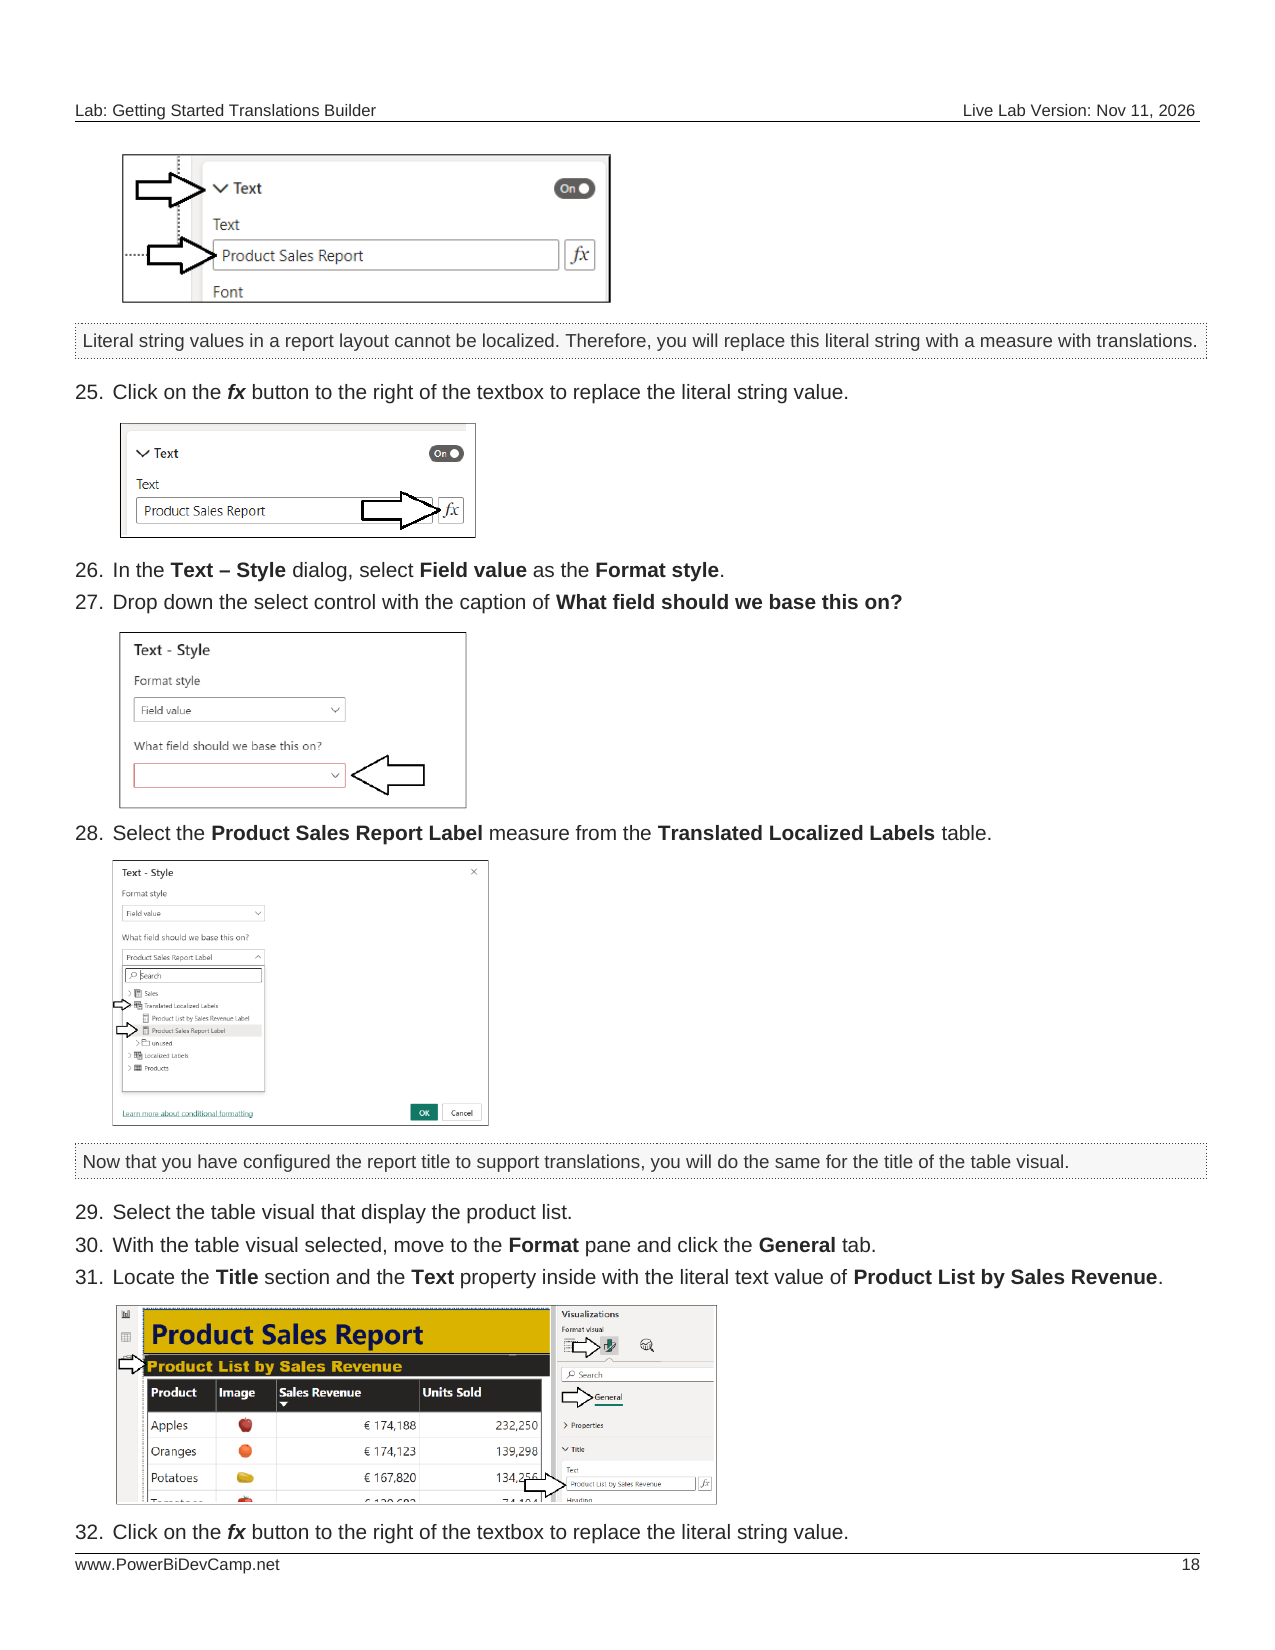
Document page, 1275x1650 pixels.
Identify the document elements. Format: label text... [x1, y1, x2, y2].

picture [112, 416, 483, 546]
text Click on the fx button to the right of the textbox to replace the literal string value. [75, 1520, 1200, 1544]
text Now that you have configured the report title to support translations, you will do the same for the title of the table visual. [75, 1143, 1207, 1179]
text Drop down the select control with the caption of What field should we base this on? [75, 590, 1200, 614]
text Locate the Title section and the Text property inside with the literal text value of Product List by Sales Revenue. [75, 1265, 1200, 1289]
text In the Text – Style dialog, select Field value as the Format style. [75, 558, 1200, 582]
text Select the Product Sales Report Label measure from the Translated Localized Labels table. [75, 821, 1200, 845]
text Click on the fx button to the right of the textbox to replace the literal string value. [75, 380, 1200, 404]
picture [112, 146, 620, 311]
picture [112, 626, 473, 809]
text Literal string values in a report layout cannot be localized. Therefore, you will replace this literal string with a measure with translations. [75, 323, 1207, 359]
text With the table visual selected, move to the Format pane and click the General tab. [75, 1232, 1200, 1256]
picture [112, 857, 494, 1131]
text Select the table visual that display the product list. [75, 1200, 1200, 1224]
picture [112, 1301, 719, 1508]
